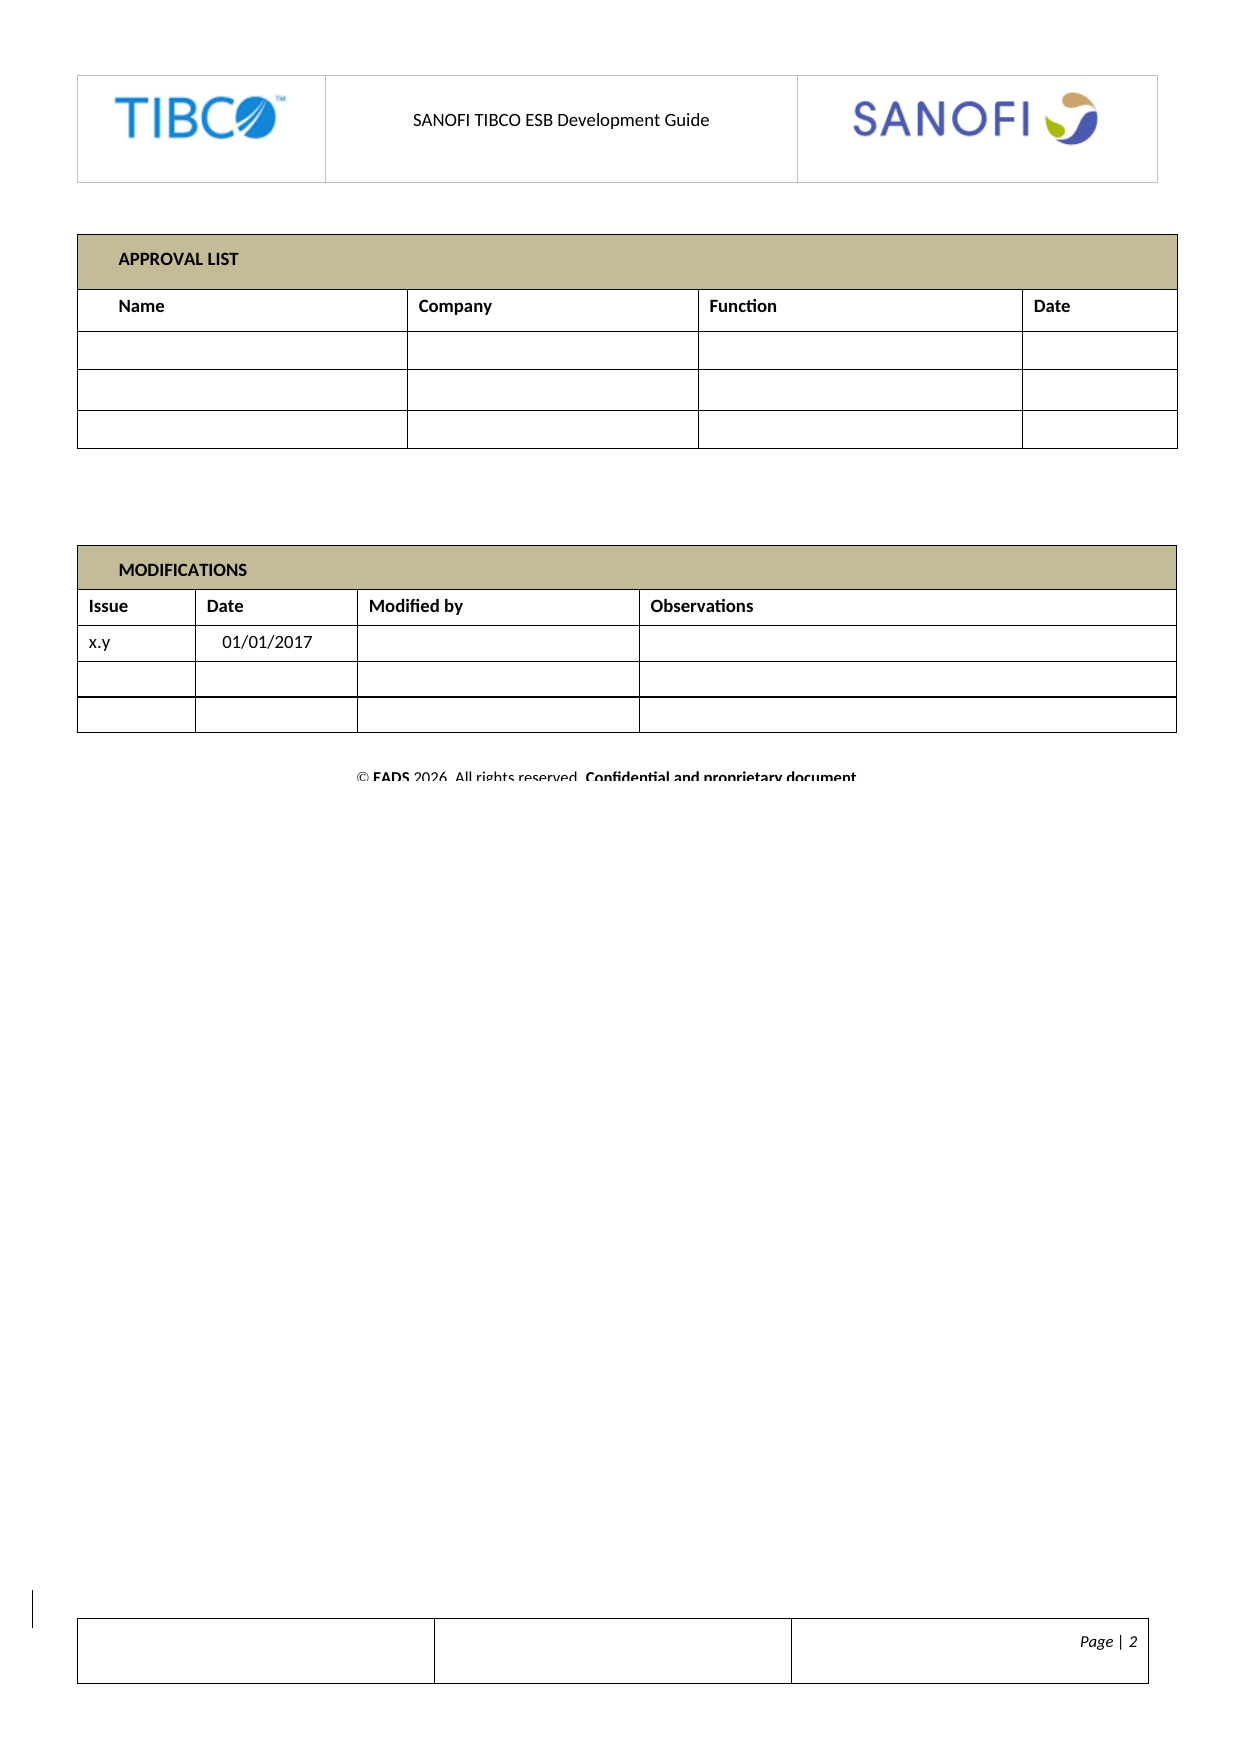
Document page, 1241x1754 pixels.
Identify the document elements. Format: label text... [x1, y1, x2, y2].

table_cell [358, 698, 639, 732]
table_cell [78, 332, 407, 369]
table_cell [1023, 411, 1177, 448]
table_cell Observations [640, 590, 1176, 625]
table_cell [408, 370, 698, 409]
table_cell Date [1023, 290, 1177, 331]
table_cell Company [408, 290, 698, 331]
table_cell [1023, 370, 1177, 409]
table_cell [640, 626, 1176, 661]
table_cell 01/01/2017 [196, 626, 357, 661]
table_cell [196, 698, 357, 732]
table_cell [78, 370, 407, 409]
picture [847, 88, 1108, 151]
table_cell Date [196, 590, 357, 625]
table_cell [640, 698, 1176, 732]
table_cell [78, 662, 195, 696]
table_cell Function [699, 290, 1022, 331]
table_cell Name [78, 290, 407, 331]
table_cell [358, 626, 639, 661]
table_cell [640, 662, 1176, 696]
picture [107, 90, 296, 148]
table_cell [699, 332, 1022, 369]
table_cell [358, 662, 639, 696]
table_header APPROVAL LIST [78, 235, 1177, 289]
table_header MODIFICATIONS [78, 546, 1176, 589]
table_cell [78, 411, 407, 448]
table_cell [408, 332, 698, 369]
table_cell [408, 411, 698, 448]
table_cell [699, 411, 1022, 448]
table_cell x.y [78, 626, 195, 661]
table_cell [699, 370, 1022, 409]
table_cell Modified by [358, 590, 639, 625]
table_cell [196, 662, 357, 696]
table_cell [1023, 332, 1177, 369]
table_cell Issue [78, 590, 195, 625]
table_cell [78, 698, 195, 732]
